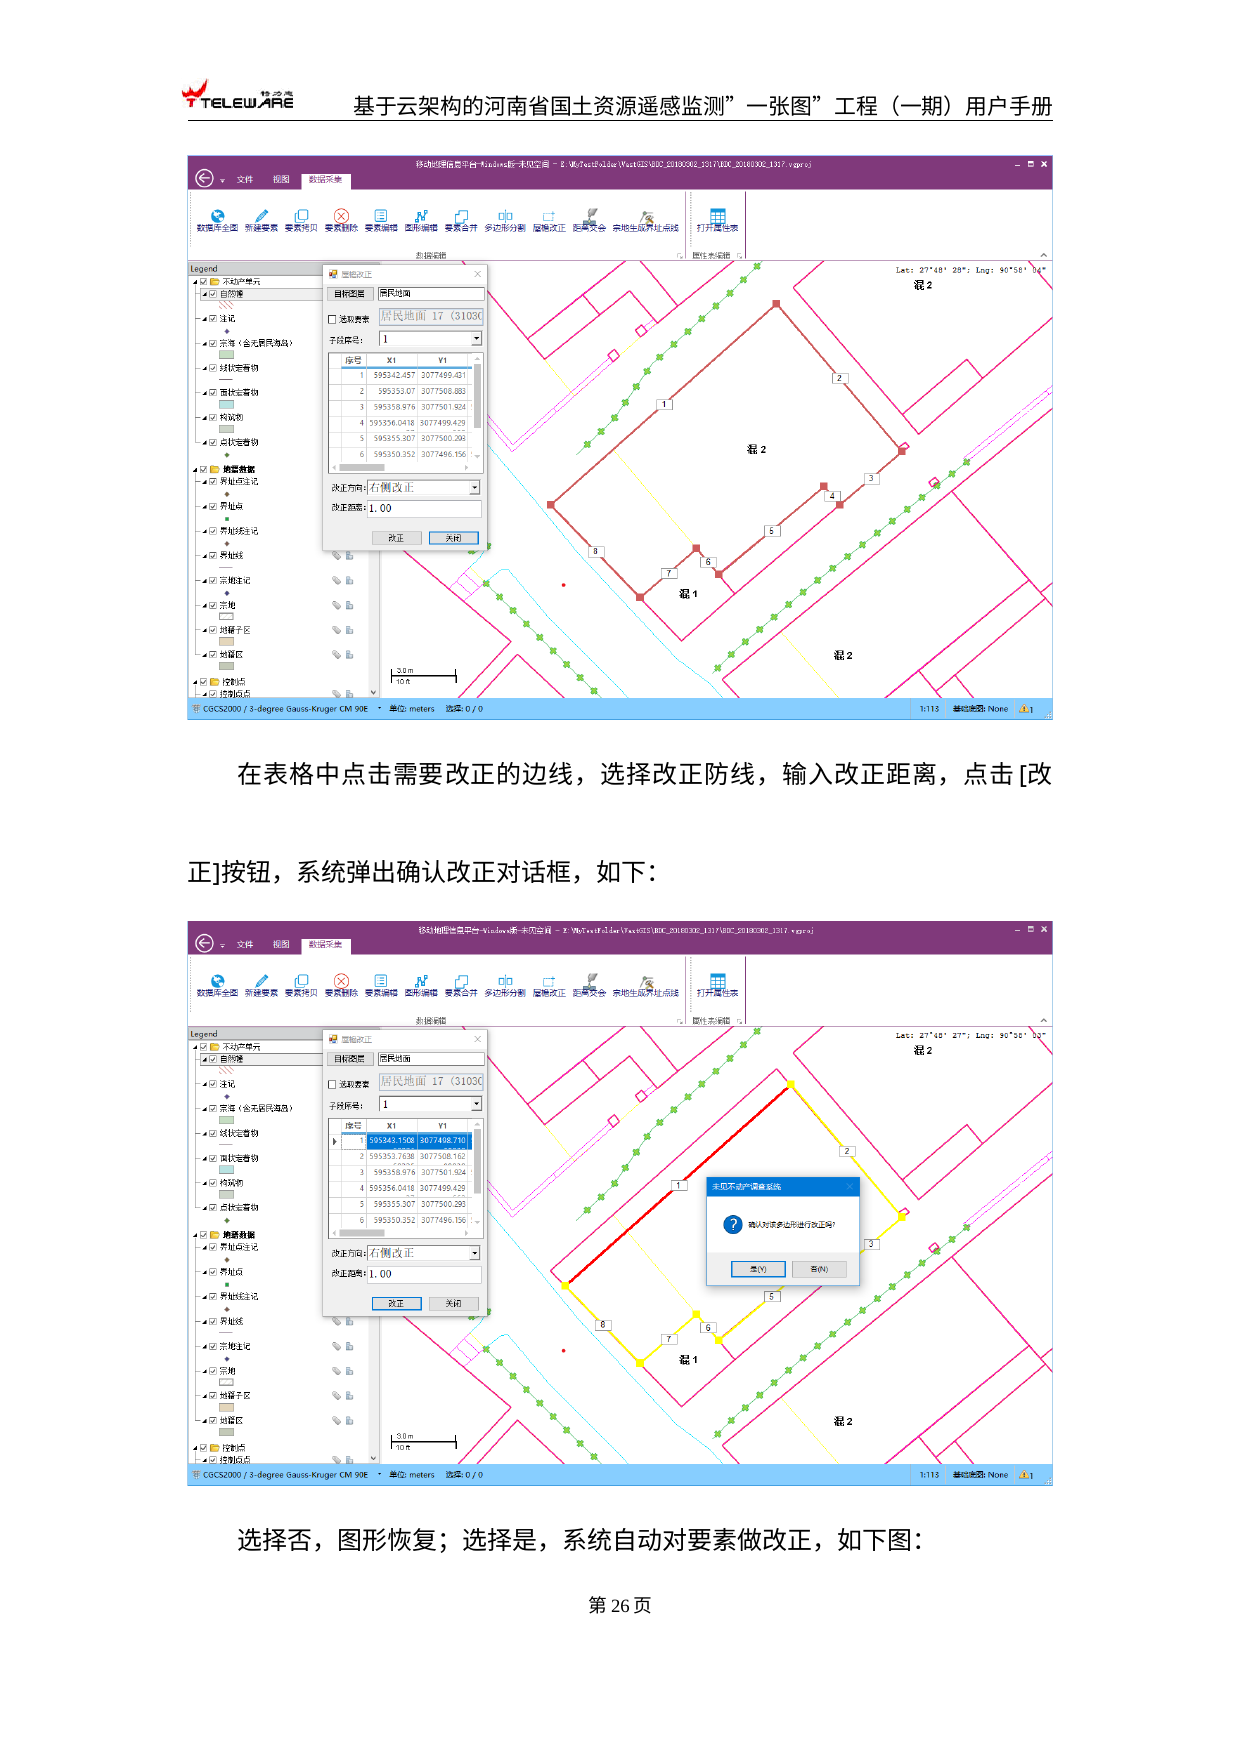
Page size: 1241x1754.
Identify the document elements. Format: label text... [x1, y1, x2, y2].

text 选择否，图形恢复；选择是，系统自动对要素做改正，如下图： [187, 1506, 1053, 1571]
picture [187, 155, 1053, 720]
text 在表格中点击需要改正的边线，选择改正防线，输入改正距离，点击[改正]按钮，系统弹出确认改正对话框，如下： [187, 740, 1053, 903]
picture [187, 921, 1053, 1486]
picture [181, 78, 295, 109]
